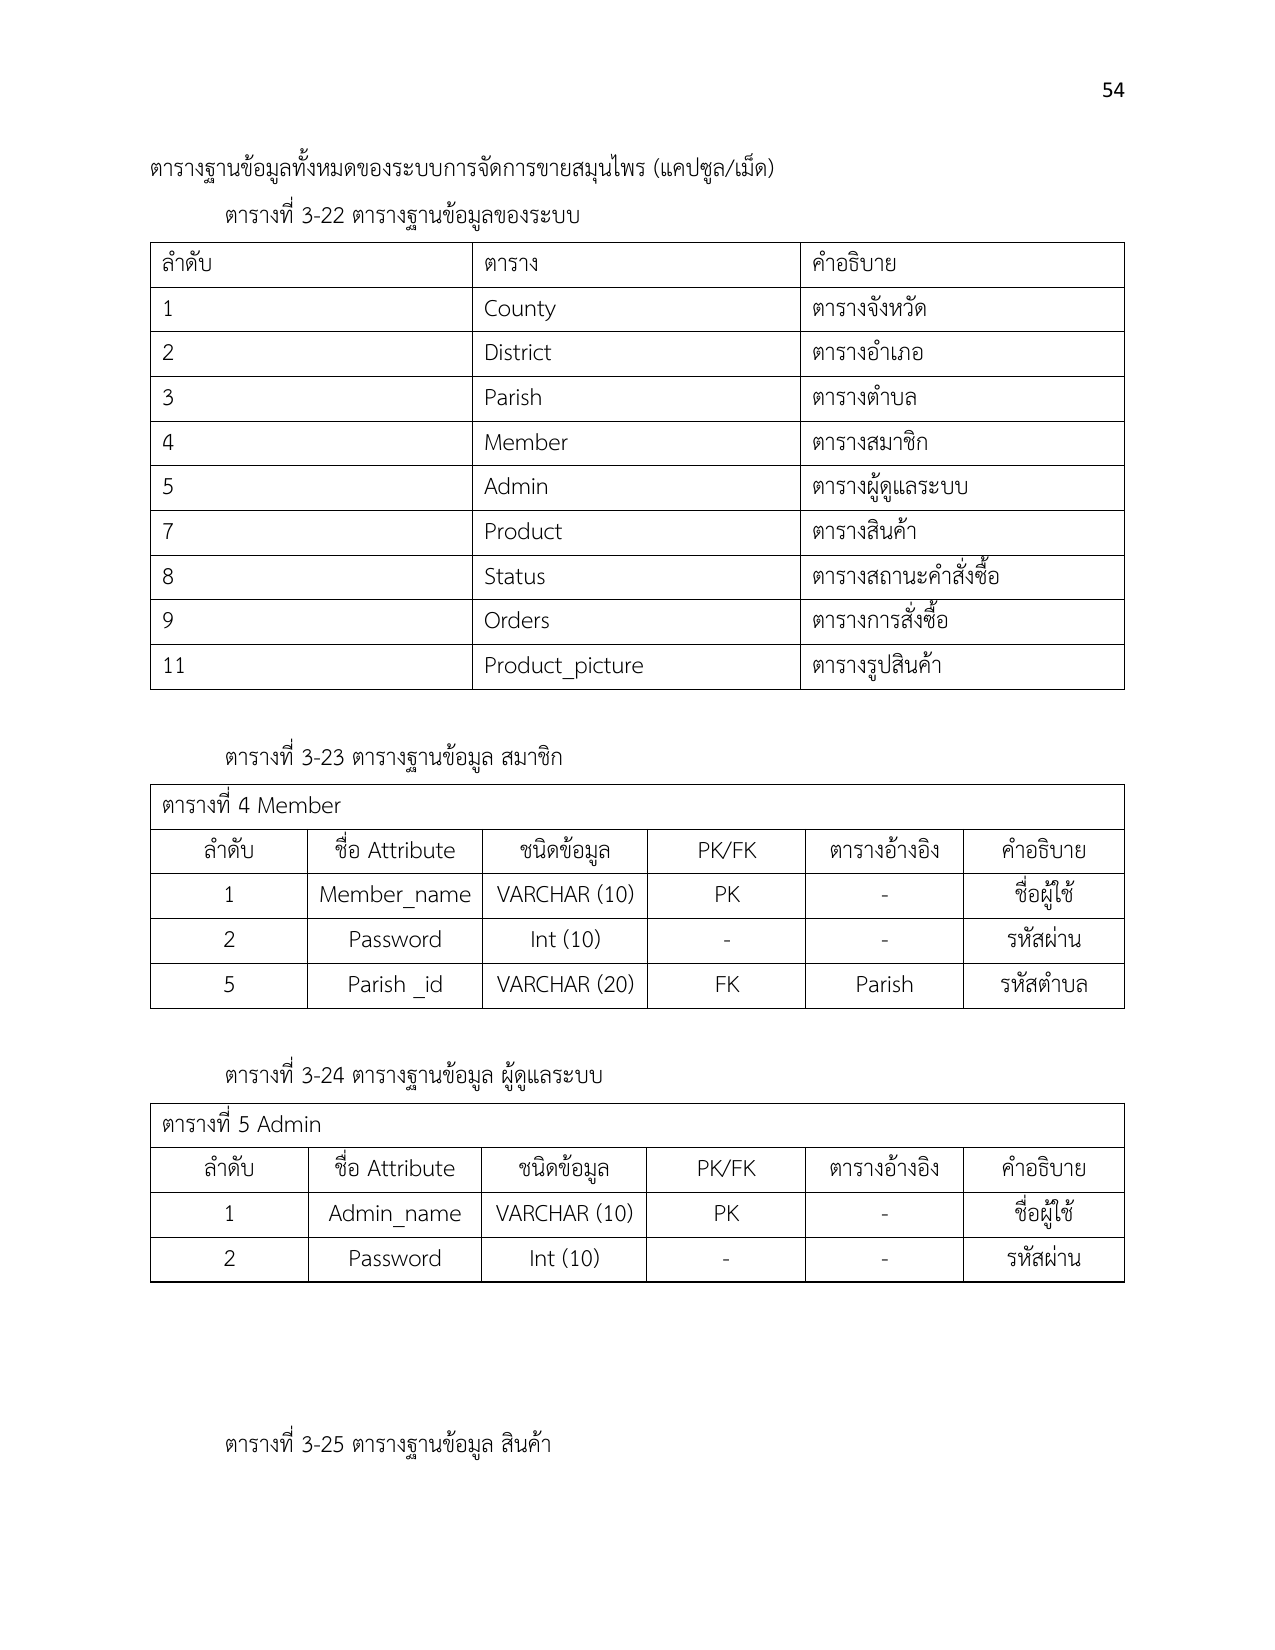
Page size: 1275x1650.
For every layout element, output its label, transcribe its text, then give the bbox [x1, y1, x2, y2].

table_cell - [806, 919, 963, 963]
text ตารางที่ 3-24 ตารางฐานข้อมูล ผู้ดูแลระบบ [150, 1056, 1125, 1099]
text ตารางที่ 3-25 ตารางฐานข้อมูล สินค้า [150, 1424, 1125, 1467]
table_cell 11 [151, 645, 472, 689]
table_cell ตารางสถานะคำสั่งซื้อ [801, 556, 1124, 599]
table_cell PK [647, 1193, 805, 1237]
table_cell 5 [151, 466, 472, 510]
table_cell 4 [151, 422, 472, 465]
table_cell ลำดับ [151, 1148, 308, 1192]
table_header ตารางที่ 5 Admin [151, 1104, 1124, 1147]
table_cell ตารางอำเภอ [801, 332, 1124, 376]
table_cell ตารางการสั่งซื้อ [801, 600, 1124, 644]
table_cell ลำดับ [151, 830, 307, 873]
table_cell รหัสตำบล [964, 964, 1124, 1007]
table_cell ตารางสมาชิก [801, 422, 1124, 465]
table_cell Admin [473, 466, 800, 510]
table_cell ชื่อ Attribute [309, 1148, 481, 1192]
table_cell Status [473, 556, 800, 599]
table_cell ตารางอ้างอิง [806, 1148, 963, 1192]
table_header คำอธิบาย [801, 243, 1124, 287]
table_cell 2 [151, 1238, 308, 1281]
table_cell ตารางสินค้า [801, 511, 1124, 555]
table_cell 8 [151, 556, 472, 599]
table_cell Member_name [308, 874, 482, 918]
table_cell Product_picture [473, 645, 800, 689]
table_cell ชนิดข้อมูล [483, 830, 647, 873]
table_cell 9 [151, 600, 472, 644]
table_cell 2 [151, 332, 472, 376]
table_cell ตารางรูปสินค้า [801, 645, 1124, 689]
text ตารางฐานข้อมูลทั้งหมดของระบบการจัดการขายสมุนไพร (แคปซูล/เม็ด) [150, 148, 1125, 191]
table_cell ชื่อผู้ใช้ [964, 874, 1124, 918]
table_cell ชื่อ Attribute [308, 830, 482, 873]
table_cell FK [648, 964, 805, 1007]
table_cell 7 [151, 511, 472, 555]
table_cell ตารางตำบล [801, 377, 1124, 421]
table_cell PK/FK [648, 830, 805, 873]
text ตารางที่ 3-23 ตารางฐานข้อมูล สมาชิก [150, 737, 1125, 781]
table_cell - [648, 919, 805, 963]
table_cell Member [473, 422, 800, 465]
table_cell Password [308, 919, 482, 963]
table_cell Admin_name [309, 1193, 481, 1237]
table_header ตาราง [473, 243, 800, 287]
table_cell 5 [151, 964, 307, 1007]
table_cell ตารางอ้างอิง [806, 830, 963, 873]
table_cell 2 [151, 919, 307, 963]
table_cell Parish _id [308, 964, 482, 1007]
table_cell ชื่อผู้ใช้ [964, 1193, 1124, 1237]
table_cell รหัสผ่าน [964, 919, 1124, 963]
table_cell Int (10) [483, 919, 647, 963]
table_cell - [806, 1238, 963, 1281]
table_cell Orders [473, 600, 800, 644]
table_cell VARCHAR (10) [482, 1193, 646, 1237]
table_cell - [647, 1238, 805, 1281]
table_cell คำอธิบาย [964, 830, 1124, 873]
table_header ลำดับ [151, 243, 472, 287]
table_cell ตารางจังหวัด [801, 288, 1124, 331]
table_cell 1 [151, 288, 472, 331]
table_cell Parish [473, 377, 800, 421]
table_header ตารางที่ 4 Member [151, 785, 1124, 829]
table_cell 1 [151, 874, 307, 918]
table_cell 3 [151, 377, 472, 421]
table_cell PK [648, 874, 805, 918]
table_cell County [473, 288, 800, 331]
text ตารางที่ 3-22 ตารางฐานข้อมูลของระบบ [150, 195, 1125, 238]
table_cell District [473, 332, 800, 376]
table_cell คำอธิบาย [964, 1148, 1124, 1192]
table_cell Int (10) [482, 1238, 646, 1281]
table_cell Product [473, 511, 800, 555]
table_cell Parish [806, 964, 963, 1007]
table_cell รหัสผ่าน [964, 1238, 1124, 1281]
table_cell VARCHAR (20) [483, 964, 647, 1007]
table_cell PK/FK [647, 1148, 805, 1192]
table_cell VARCHAR (10) [483, 874, 647, 918]
table_cell ชนิดข้อมูล [482, 1148, 646, 1192]
table_cell - [806, 1193, 963, 1237]
table_cell 1 [151, 1193, 308, 1237]
table_cell ตารางผู้ดูแลระบบ [801, 466, 1124, 510]
table_cell Password [309, 1238, 481, 1281]
table_cell - [806, 874, 963, 918]
